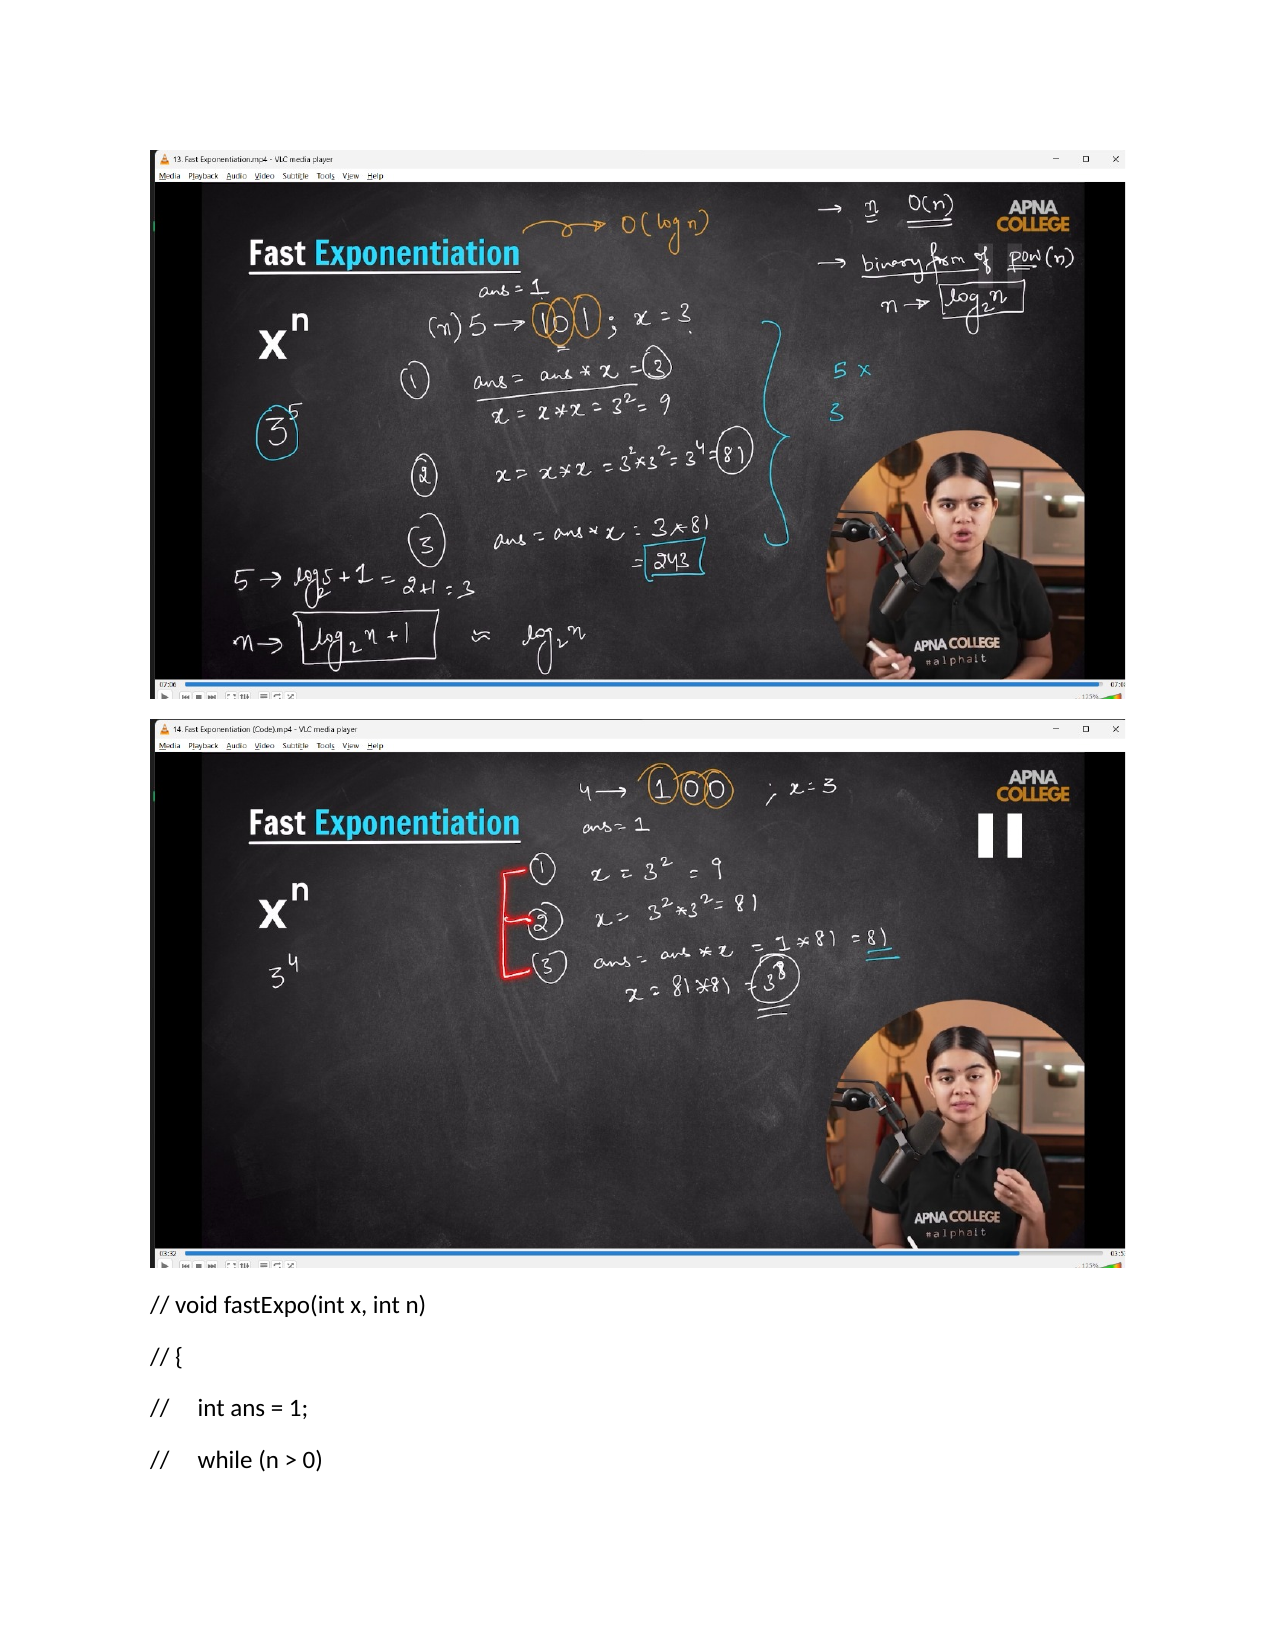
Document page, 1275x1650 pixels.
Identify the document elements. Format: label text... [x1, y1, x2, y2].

picture [150, 719, 1125, 1268]
picture [150, 150, 1125, 699]
text // int ans = 1; [150, 1392, 1125, 1423]
text // { [150, 1341, 1125, 1371]
text // void fastExpo(int x, int n) [150, 1289, 1125, 1320]
text // while (n > 0) [150, 1444, 1125, 1475]
